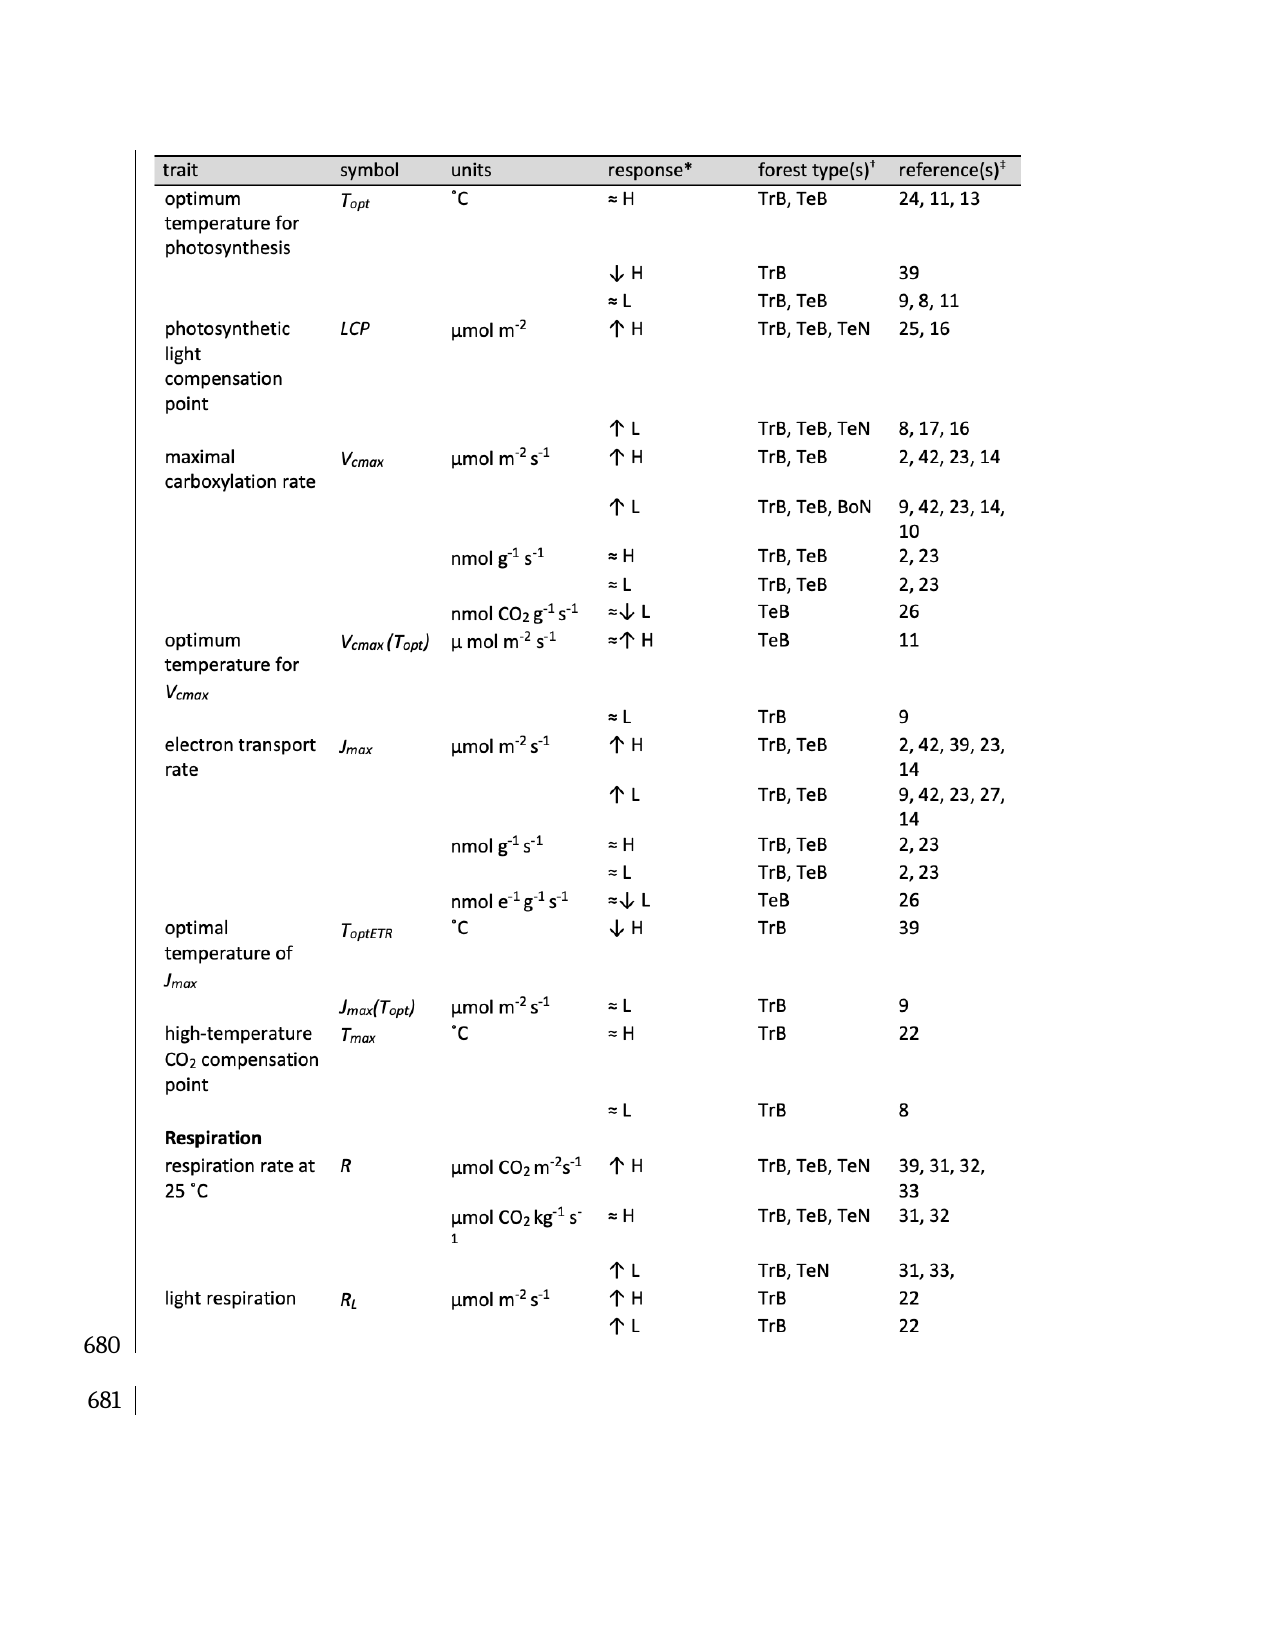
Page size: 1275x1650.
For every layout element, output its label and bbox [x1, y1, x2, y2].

picture [150, 150, 1025, 1354]
